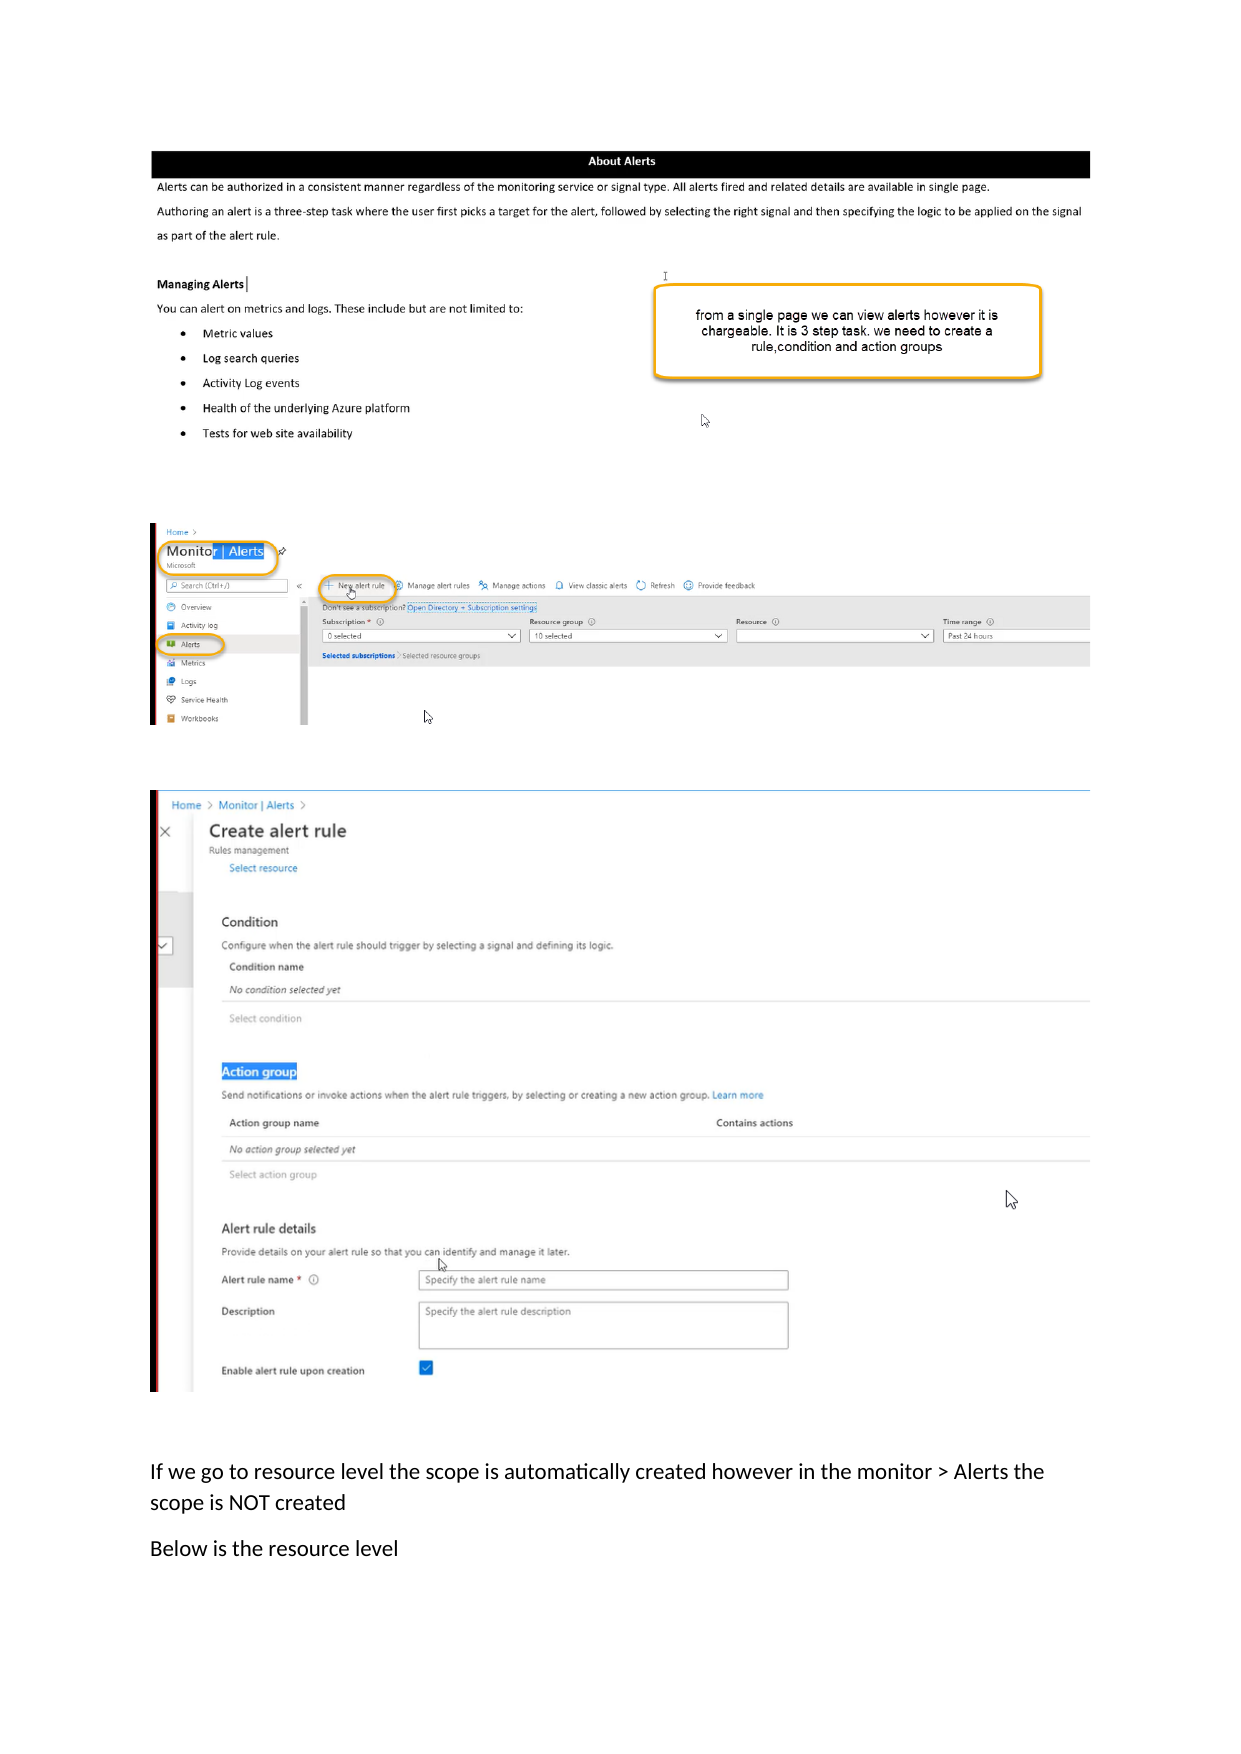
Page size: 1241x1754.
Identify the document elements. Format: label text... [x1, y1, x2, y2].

text If we go to resource level the scope is automatically created however in the monitor > Alerts the scope is NOT created [150, 1457, 1090, 1516]
picture [150, 790, 1091, 1392]
text Below is the resource level [150, 1534, 1090, 1563]
picture [150, 150, 1091, 458]
picture [150, 523, 1091, 725]
